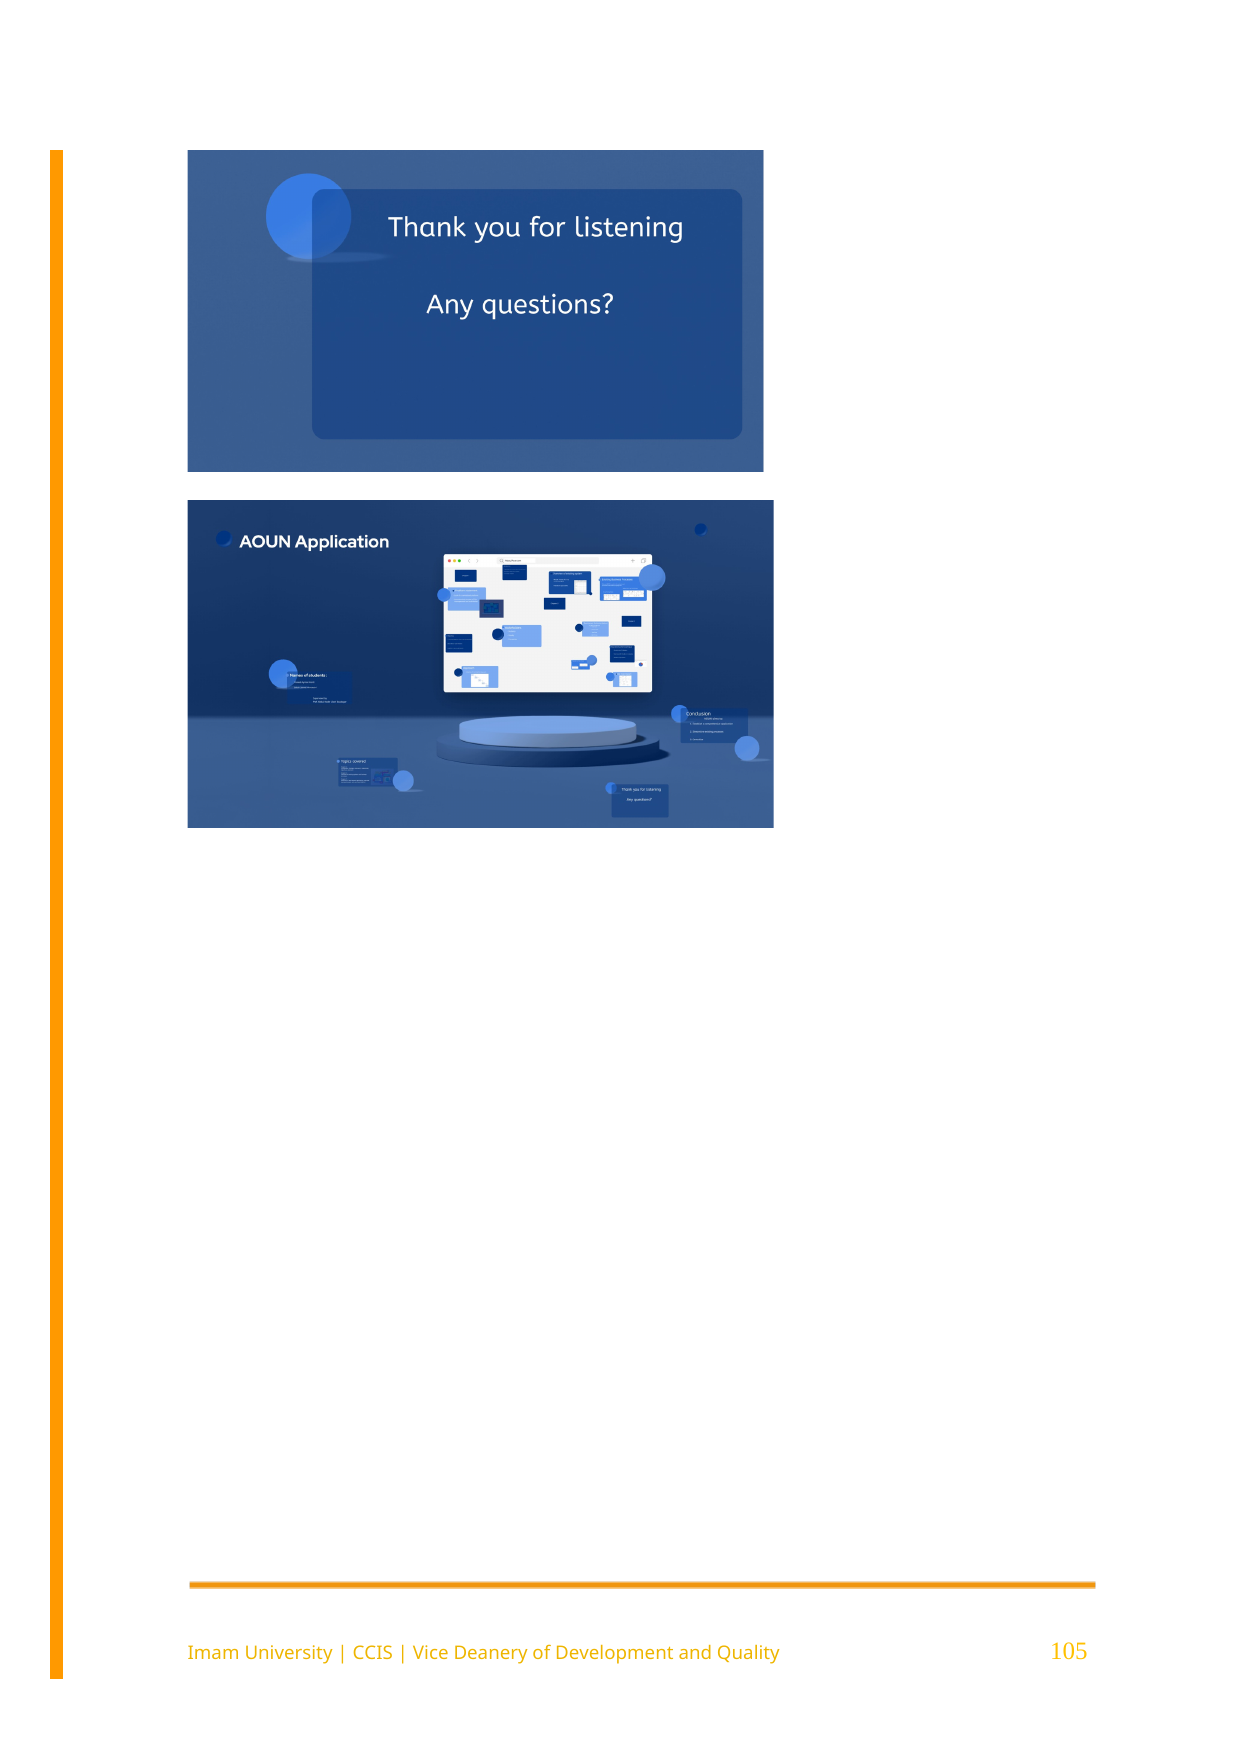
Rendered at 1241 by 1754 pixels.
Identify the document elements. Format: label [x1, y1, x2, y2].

picture [187, 500, 774, 828]
picture [187, 150, 764, 472]
picture [187, 1580, 1100, 1589]
